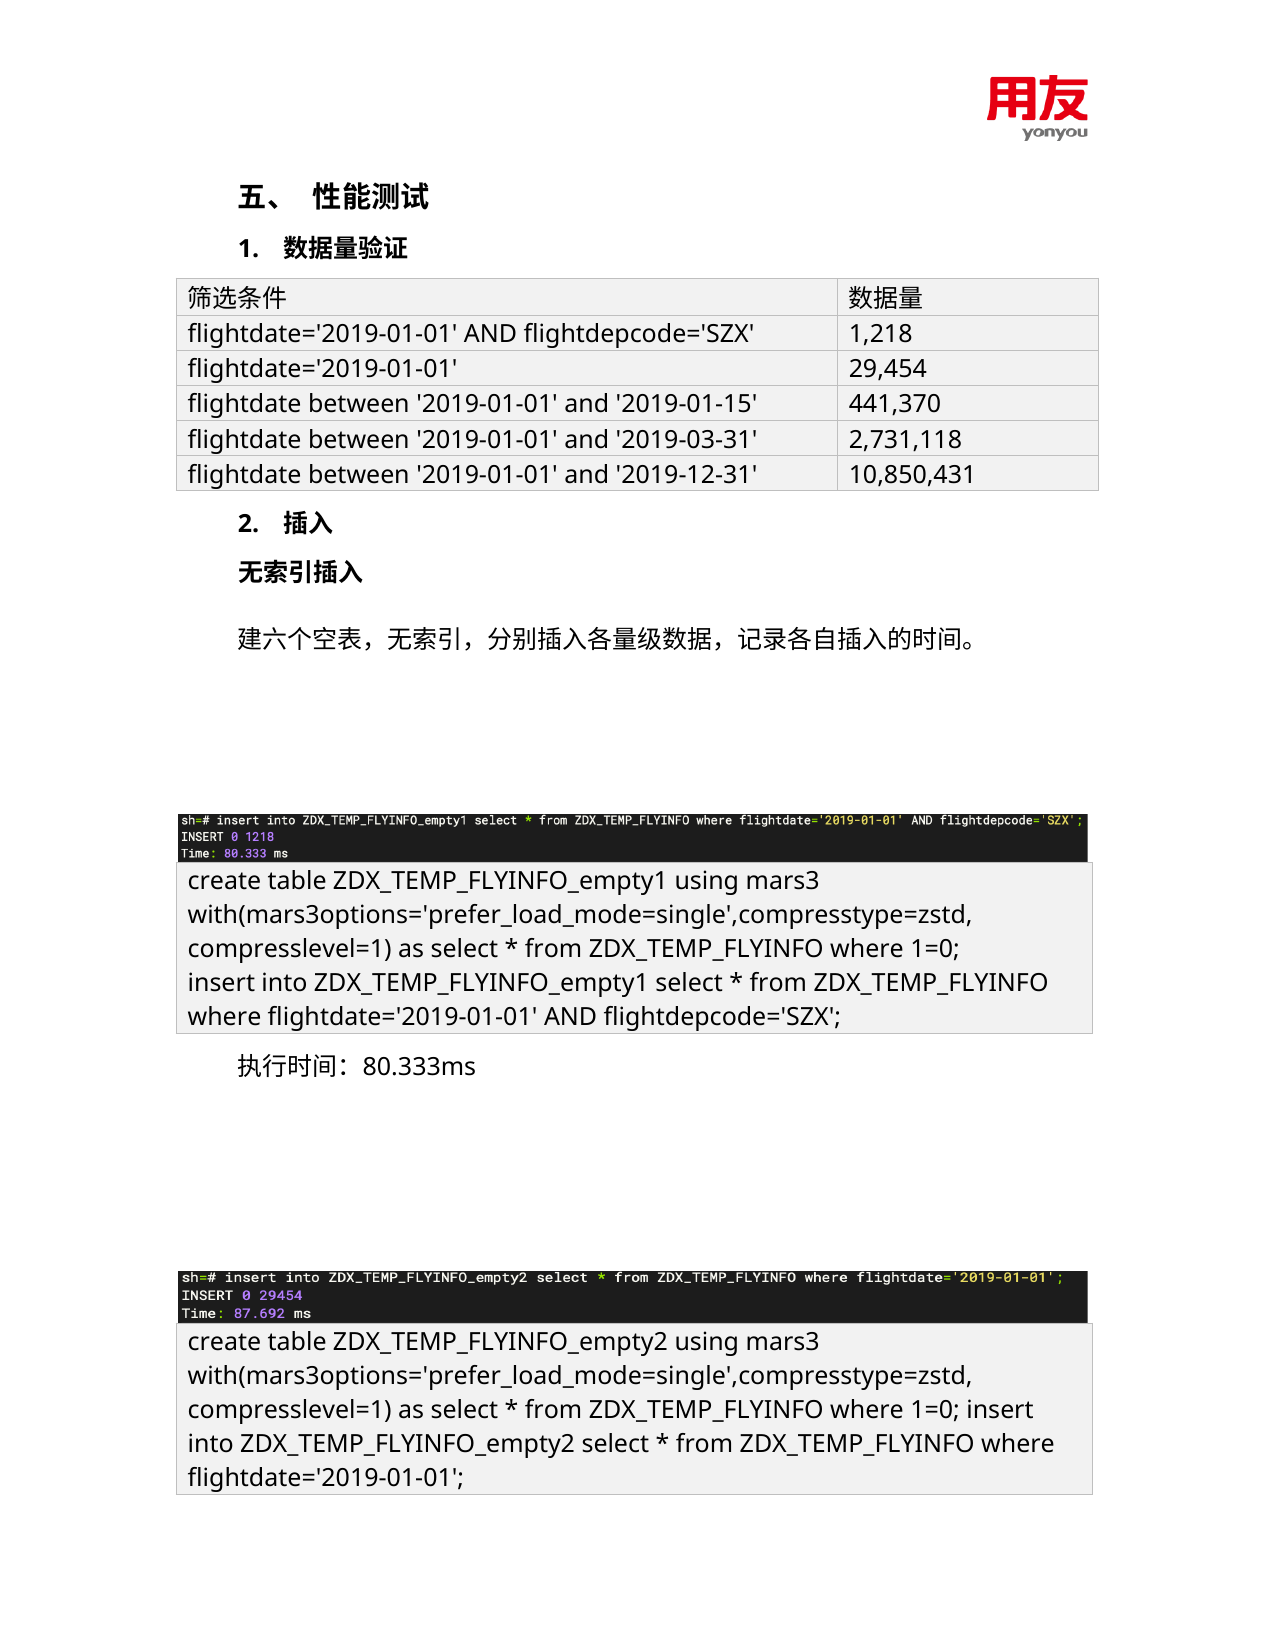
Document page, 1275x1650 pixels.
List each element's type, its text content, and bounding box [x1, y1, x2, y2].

table_header 数据量 [838, 279, 1098, 315]
table_cell flightdate='2019-01-01' AND flightdepcode='SZX' [177, 316, 837, 350]
table_cell 2,731,118 [838, 421, 1098, 455]
table_cell 29,454 [838, 351, 1098, 385]
text 无索引插入 [187, 553, 1087, 589]
table_cell 1,218 [838, 316, 1098, 350]
table_cell flightdate between '2019-01-01' and '2019-12-31' [177, 456, 837, 490]
table_cell flightdate='2019-01-01' [177, 351, 837, 385]
list 性能测试 [238, 174, 1087, 216]
list 数据量验证 [238, 229, 1087, 265]
table_cell flightdate between '2019-01-01' and '2019-01-15' [177, 386, 837, 420]
table_cell 441,370 [838, 386, 1098, 420]
picture [178, 814, 1088, 862]
text 建六个空表，无索引，分别插入各量级数据，记录各自插入的时间。 [187, 619, 1087, 656]
list 插入 [238, 504, 1087, 540]
picture [178, 1271, 1088, 1323]
table_header create table ZDX_TEMP_FLYINFO_empty1 using mars3 with(mars3options='prefer_load_mode=single',compresstype=zstd, compresslevel=1) as select * from ZDX_TEMP_FLYINFO where 1=0; insert into ZDX_TEMP_FLYINFO_empty1 select * from ZDX_TEMP_FLYINFO where flightdate='2019-01-01' AND flightdepcode='SZX'; [177, 863, 1092, 1033]
table_cell 10,850,431 [838, 456, 1098, 490]
picture [987, 75, 1088, 141]
table_header create table ZDX_TEMP_FLYINFO_empty2 using mars3 with(mars3options='prefer_load_mode=single',compresstype=zstd, compresslevel=1) as select * from ZDX_TEMP_FLYINFO where 1=0; insert into ZDX_TEMP_FLYINFO_empty2 select * from ZDX_TEMP_FLYINFO where flightdate='2019-01-01'; [177, 1324, 1092, 1494]
table_cell flightdate between '2019-01-01' and '2019-03-31' [177, 421, 837, 455]
text 执行时间：80.333ms [187, 1047, 1087, 1083]
table_header 筛选条件 [177, 279, 837, 315]
